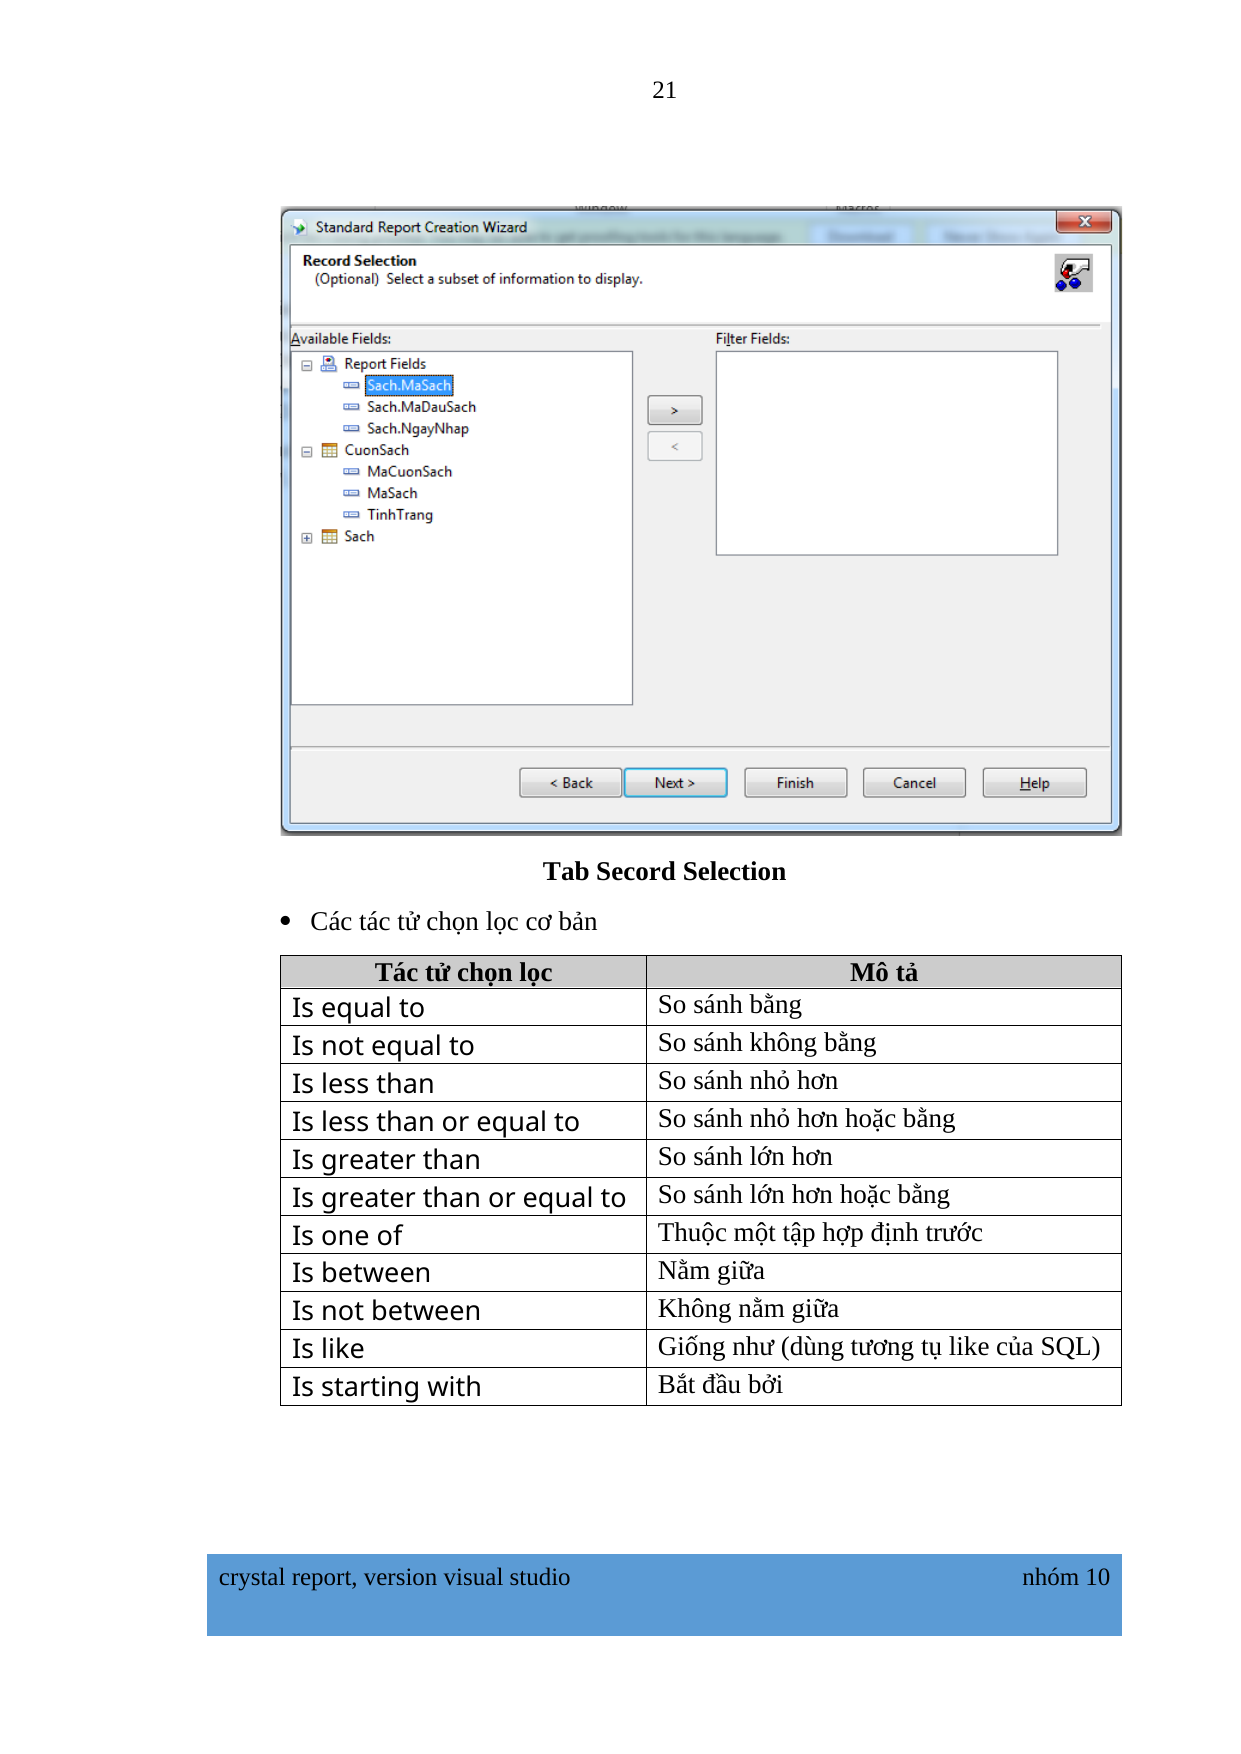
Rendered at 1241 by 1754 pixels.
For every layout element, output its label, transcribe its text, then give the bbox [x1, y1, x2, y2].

list Các tác tử chọn lọc cơ bản [281, 905, 1122, 936]
table_cell Is not equal to [281, 1026, 646, 1063]
table_cell Thuộc một tập hợp định trước [647, 1216, 1121, 1253]
table_header Tác tử chọn lọc [281, 956, 646, 987]
table_cell Is starting with [281, 1368, 646, 1404]
table_cell Is less than or equal to [281, 1102, 646, 1139]
table_cell So sánh lớn hơn [647, 1140, 1121, 1177]
table_cell Không nằm giữa [647, 1292, 1121, 1329]
table_cell Bắt đầu bởi [647, 1368, 1121, 1404]
table_cell Is not between [281, 1292, 646, 1329]
table_cell So sánh nhỏ hơn [647, 1064, 1121, 1101]
table_cell Is equal to [281, 989, 646, 1025]
table_cell Is greater than [281, 1140, 646, 1177]
table_cell Giống như (dùng tương tụ like của SQL) [647, 1330, 1121, 1367]
text Tab Secord Selection [207, 855, 1122, 886]
table_cell Is less than [281, 1064, 646, 1101]
table_cell Nằm giữa [647, 1254, 1121, 1291]
table_cell Is between [281, 1254, 646, 1291]
table_cell Is one of [281, 1216, 646, 1253]
table_cell So sánh nhỏ hơn hoặc bằng [647, 1102, 1121, 1139]
table_cell So sánh lớn hơn hoặc bằng [647, 1178, 1121, 1215]
table_cell So sánh bằng [647, 989, 1121, 1025]
picture [280, 206, 1123, 836]
table_header Mô tả [647, 956, 1121, 987]
table_cell So sánh không bằng [647, 1026, 1121, 1063]
table_cell Is greater than or equal to [281, 1178, 646, 1215]
table_cell Is like [281, 1330, 646, 1367]
